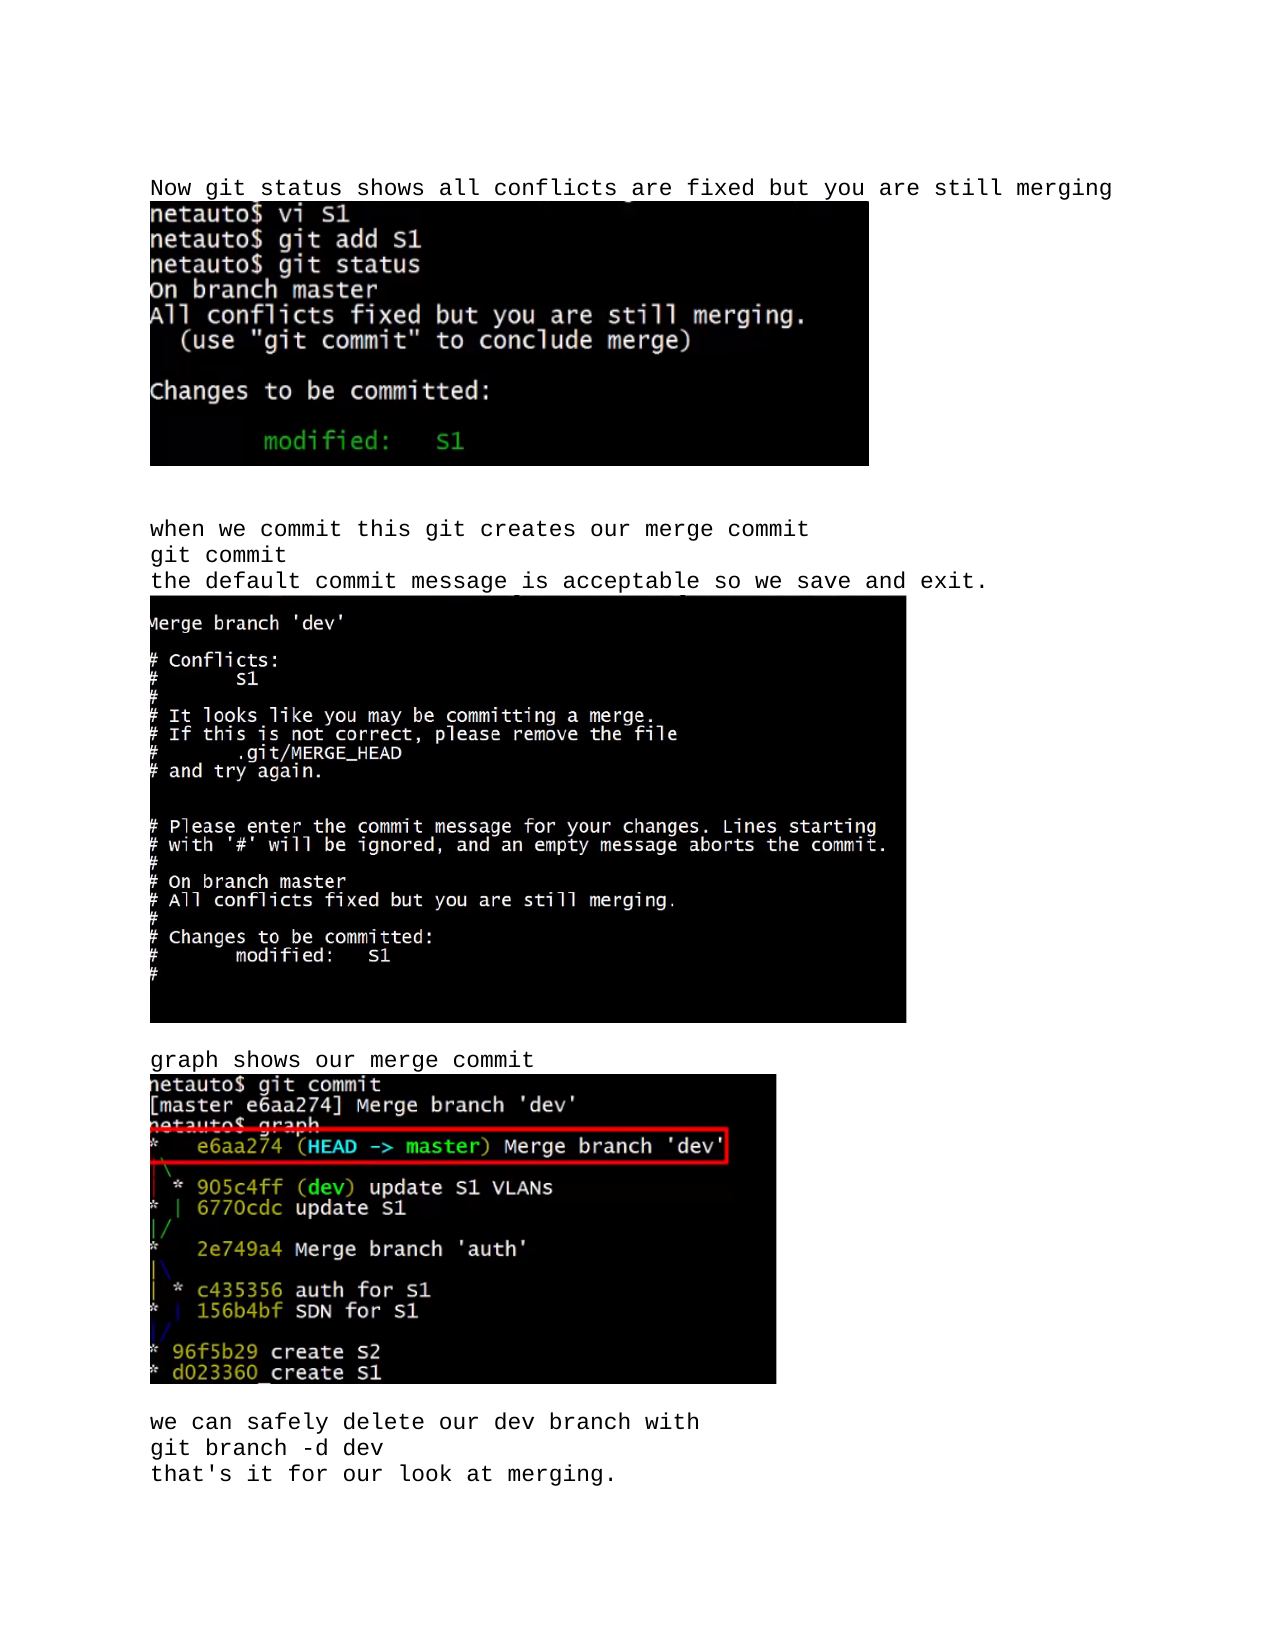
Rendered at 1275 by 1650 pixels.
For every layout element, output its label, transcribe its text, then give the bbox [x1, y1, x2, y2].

text Now git status shows all conflicts are fixed but you are still merging [150, 176, 1125, 202]
picture [150, 201, 869, 466]
text graph shows our merge commit [150, 1048, 1125, 1074]
picture [150, 1074, 777, 1384]
text we can safely delete our dev branch with [150, 1410, 1125, 1436]
text that's it for our look at merging. [150, 1462, 1125, 1488]
picture [150, 595, 907, 1023]
text git branch -d dev [150, 1436, 1125, 1462]
text git commit [150, 543, 1125, 569]
text the default commit message is acceptable so we save and exit. [150, 569, 1125, 595]
text when we commit this git creates our merge commit [150, 517, 1125, 543]
